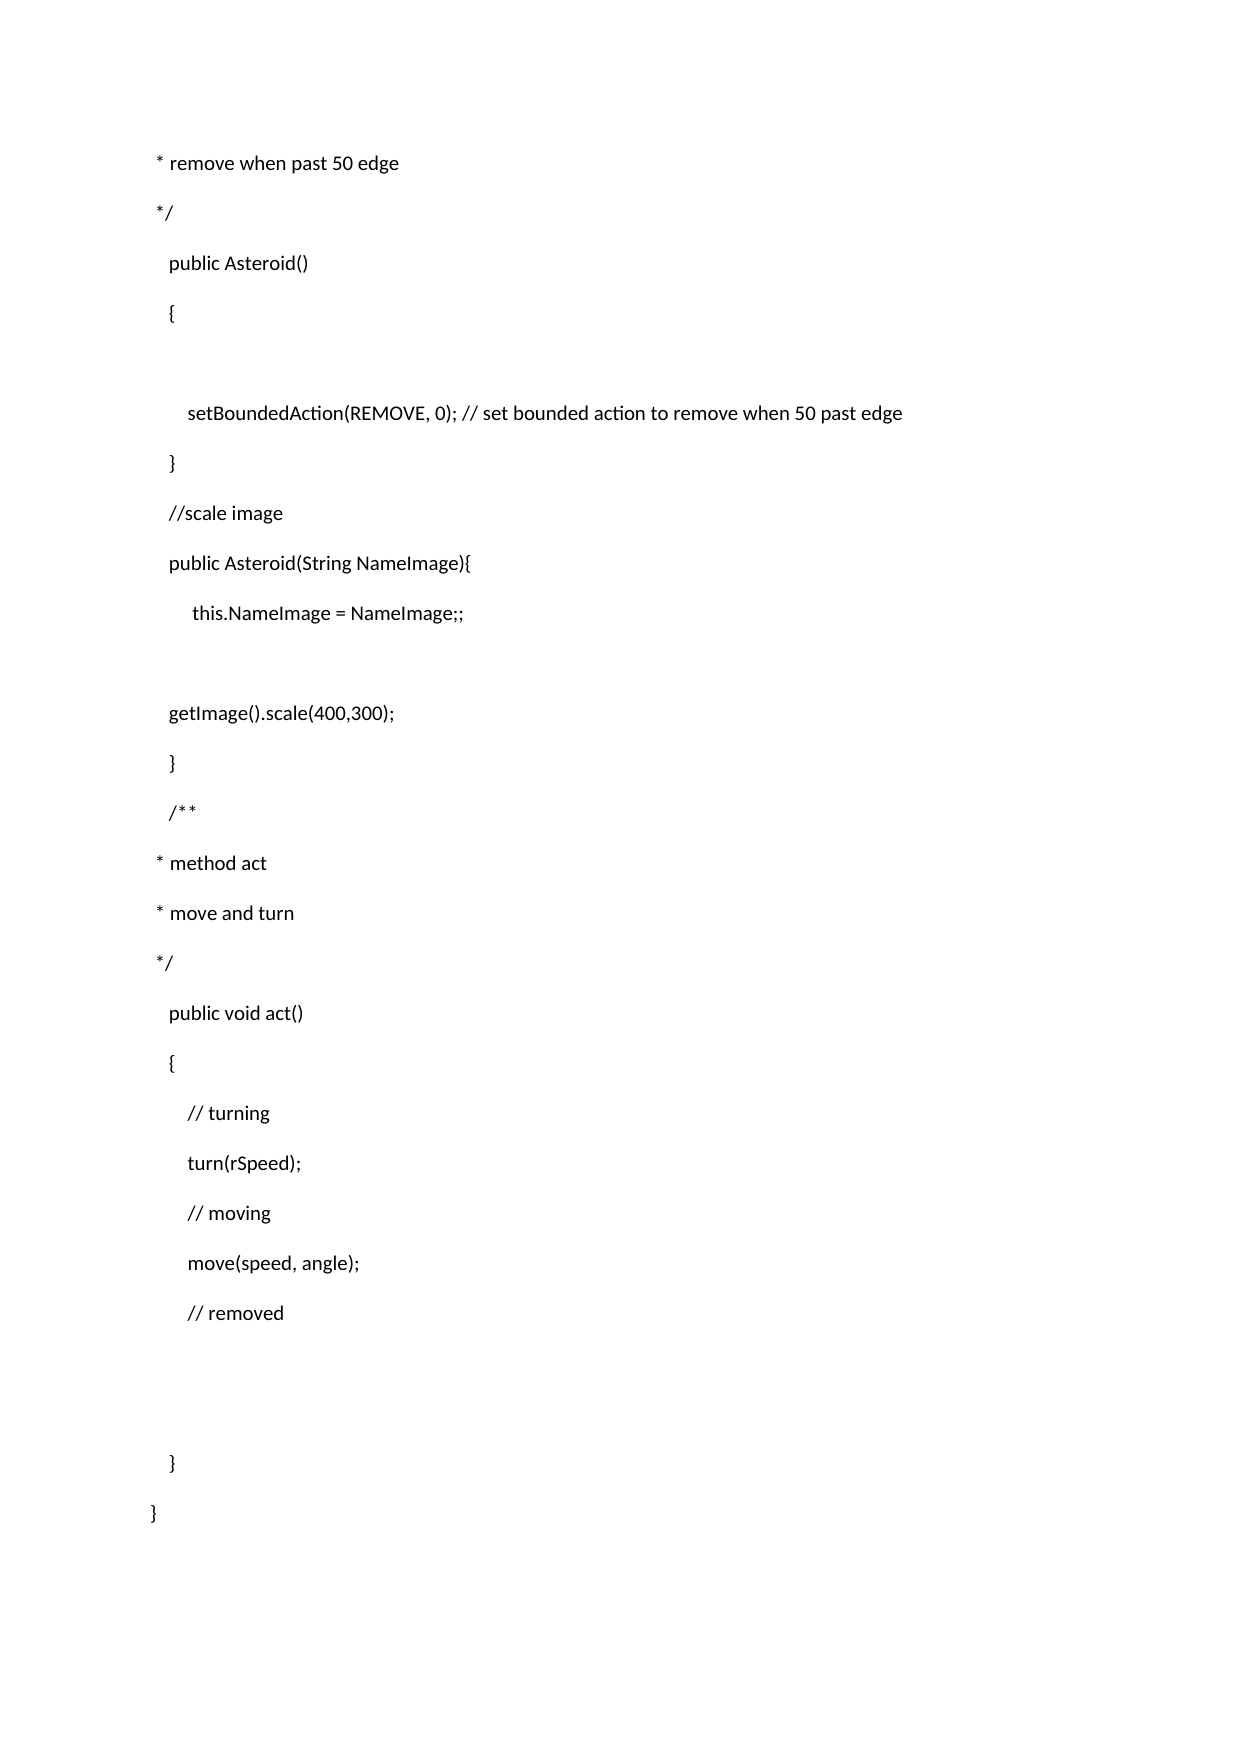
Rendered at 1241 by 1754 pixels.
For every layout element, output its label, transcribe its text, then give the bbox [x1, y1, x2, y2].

text * method act [150, 850, 1090, 875]
text // moving [150, 1200, 1090, 1225]
text { [150, 1050, 1090, 1075]
text */ [150, 200, 1090, 225]
text * move and turn [150, 900, 1090, 925]
text public void act() [150, 1000, 1090, 1025]
text } [150, 450, 1090, 475]
text } [150, 1500, 1090, 1525]
text */ [150, 950, 1090, 975]
text turn(rSpeed); [150, 1150, 1090, 1175]
text //scale image [150, 500, 1090, 525]
text getImage().scale(400,300); [150, 700, 1090, 725]
text public Asteroid() [150, 250, 1090, 275]
text setBoundedAction(REMOVE, 0); // set bounded action to remove when 50 past edge [150, 400, 1090, 425]
text { [150, 300, 1090, 325]
text move(speed, angle); [150, 1250, 1090, 1275]
text } [150, 750, 1090, 775]
text // removed [150, 1300, 1090, 1325]
text } [150, 1450, 1090, 1475]
text this.NameImage = NameImage;; [150, 600, 1090, 625]
text public Asteroid(String NameImage){ [150, 550, 1090, 575]
text // turning [150, 1100, 1090, 1125]
text /** [150, 800, 1090, 825]
text * remove when past 50 edge [150, 150, 1090, 175]
